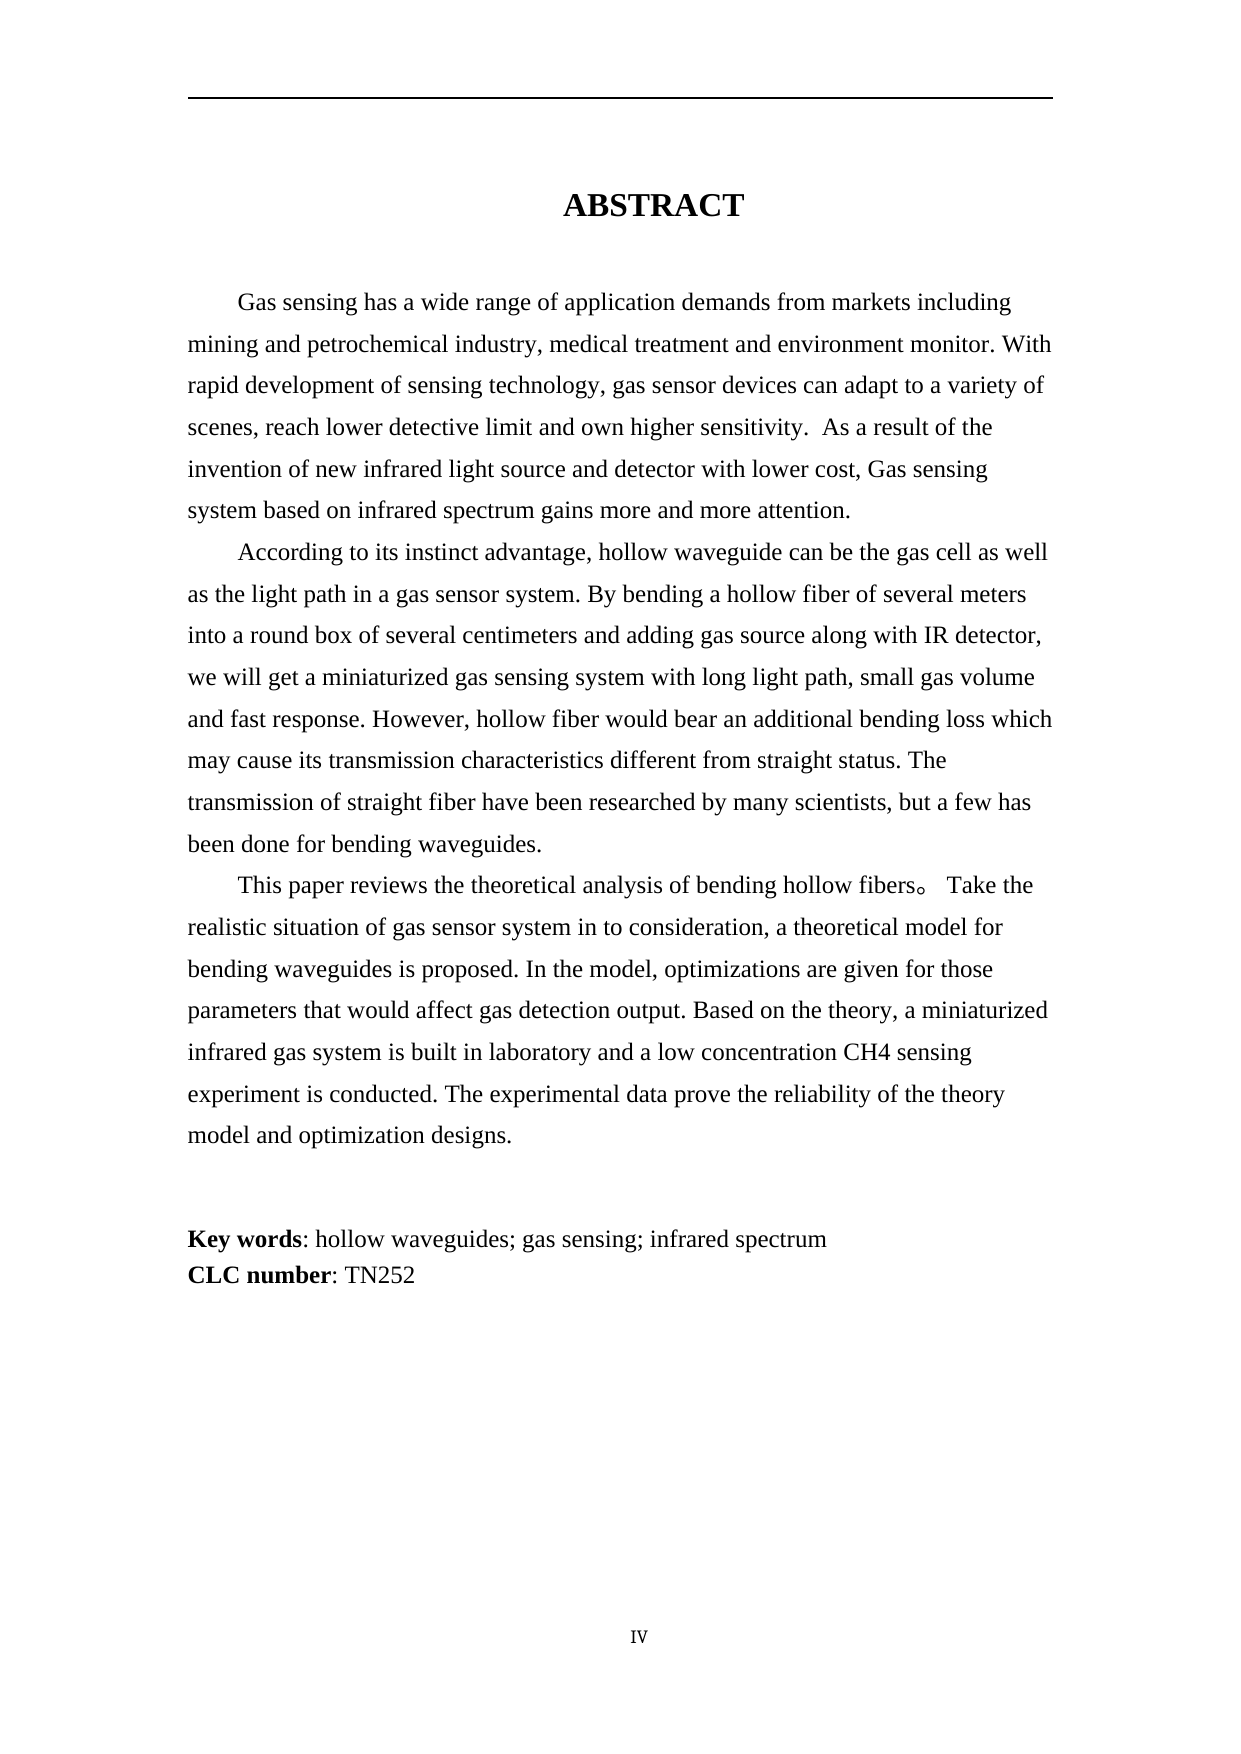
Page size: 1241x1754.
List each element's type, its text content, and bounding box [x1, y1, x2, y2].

text According to its instinct advantage, hollow waveguide can be the gas cell as well as the light path in a gas sensor system. By bending a hollow fiber of several meters into a round box of several centimeters and adding gas source along with IR detector, we will get a miniaturized gas sensing system with long light path, small gas volume and fast response. However, hollow fiber would bear an additional bending loss which may cause its transmission characteristics different from straight status. The transmission of straight fiber have been researched by many scientists, but a few has been done for bending waveguides. [187, 527, 1053, 861]
text This paper reviews the theoretical analysis of bending hollow fibers。 Take the realistic situation of gas sensor system in to consideration, a theoretical model for bending waveguides is proposed. In the model, optimizations are given for those parameters that would affect gas detection output. Based on the theory, a miniaturized infrared gas system is built in laboratory and a low concentration CH4 sensing experiment is conducted. The experimental data prove the reliability of the theory model and optimization designs. [187, 861, 1053, 1152]
text Key words: hollow waveguides; gas sensing; infrared spectrum [187, 1224, 1053, 1253]
text CLC number: TN252 [187, 1260, 1053, 1289]
text Gas sensing has a wide range of application demands from markets including mining and petrochemical industry, medical treatment and environment monitor. With rapid development of sensing technology, gas sensor devices can adapt to a variety of scenes, reach lower detective limit and own higher sensitivity. As a result of the invention of new infrared light source and detector with lower cost, Gas sensing system based on infrared spectrum gains more and more attention. [187, 277, 1053, 527]
subtitle ABSTRACT [187, 185, 1053, 224]
